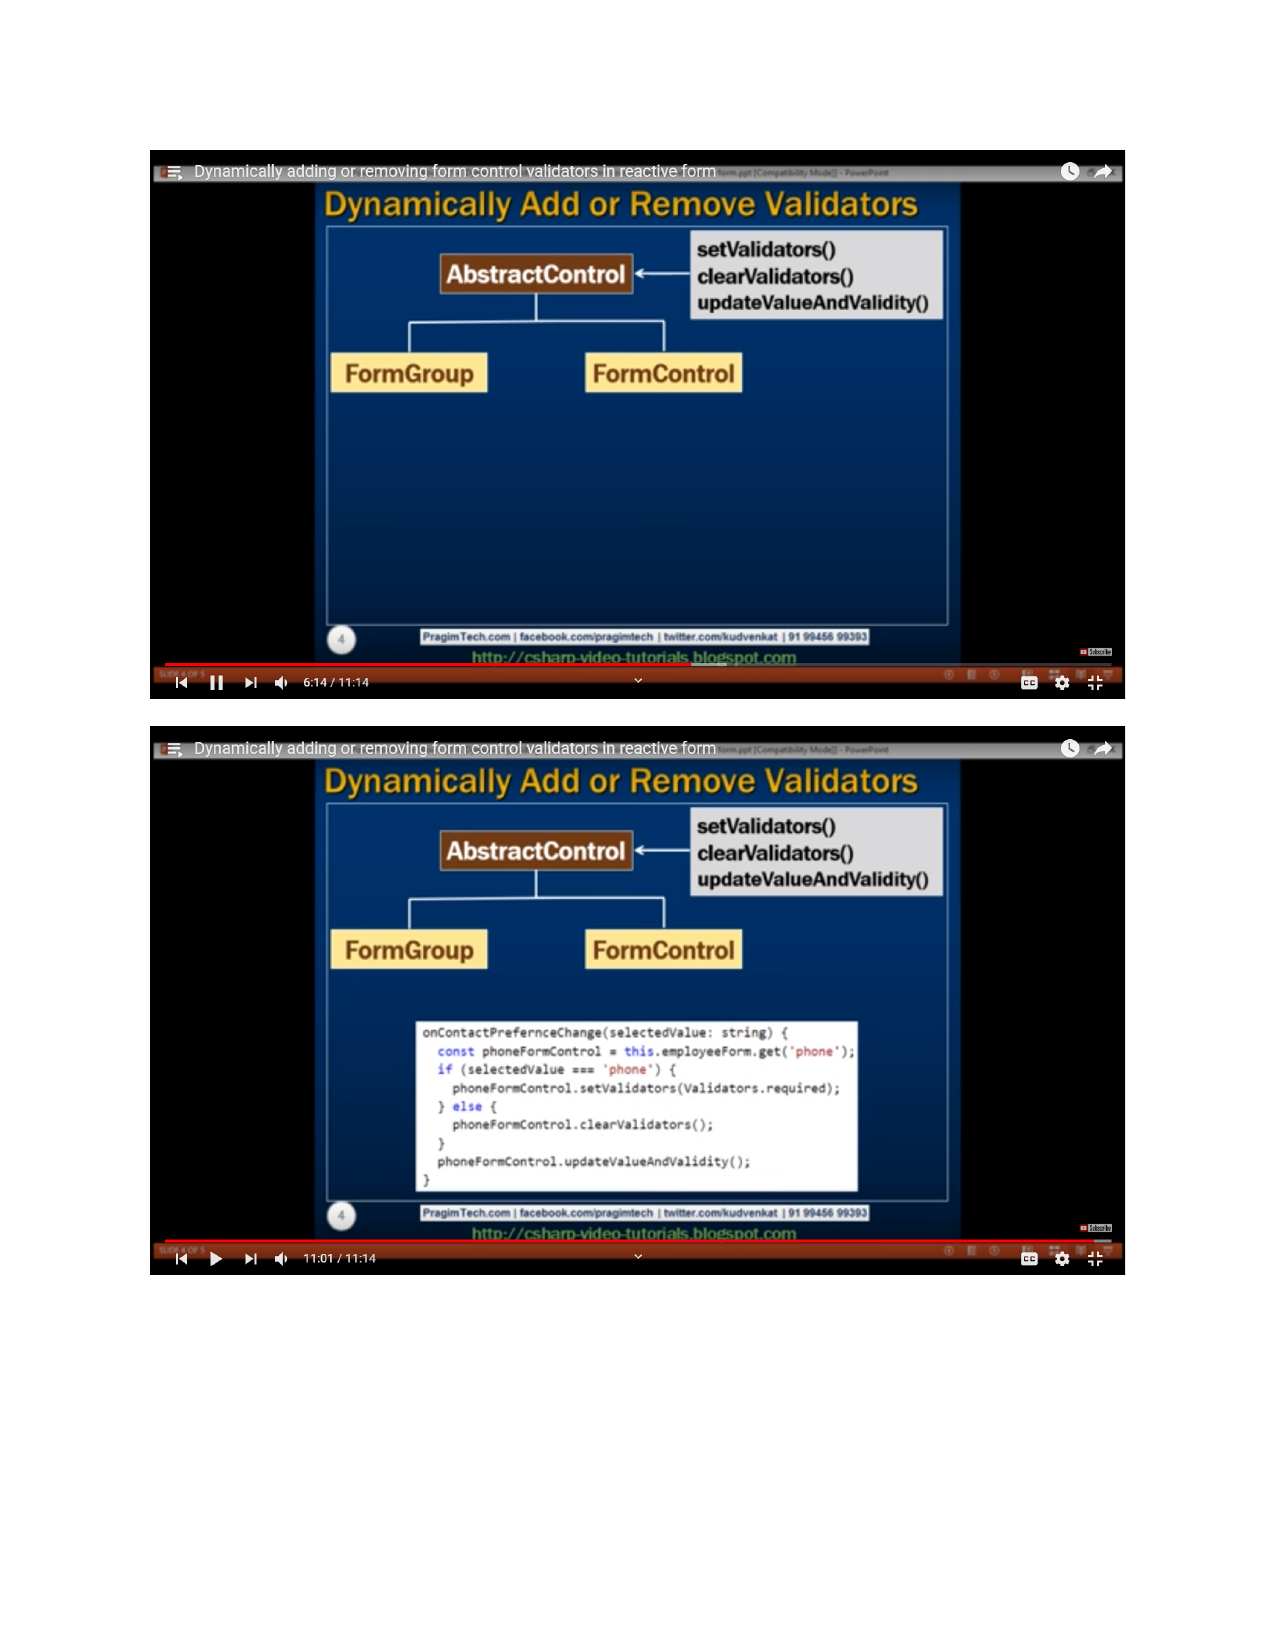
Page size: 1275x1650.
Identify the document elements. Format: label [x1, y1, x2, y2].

picture [150, 150, 1125, 699]
picture [150, 726, 1125, 1275]
